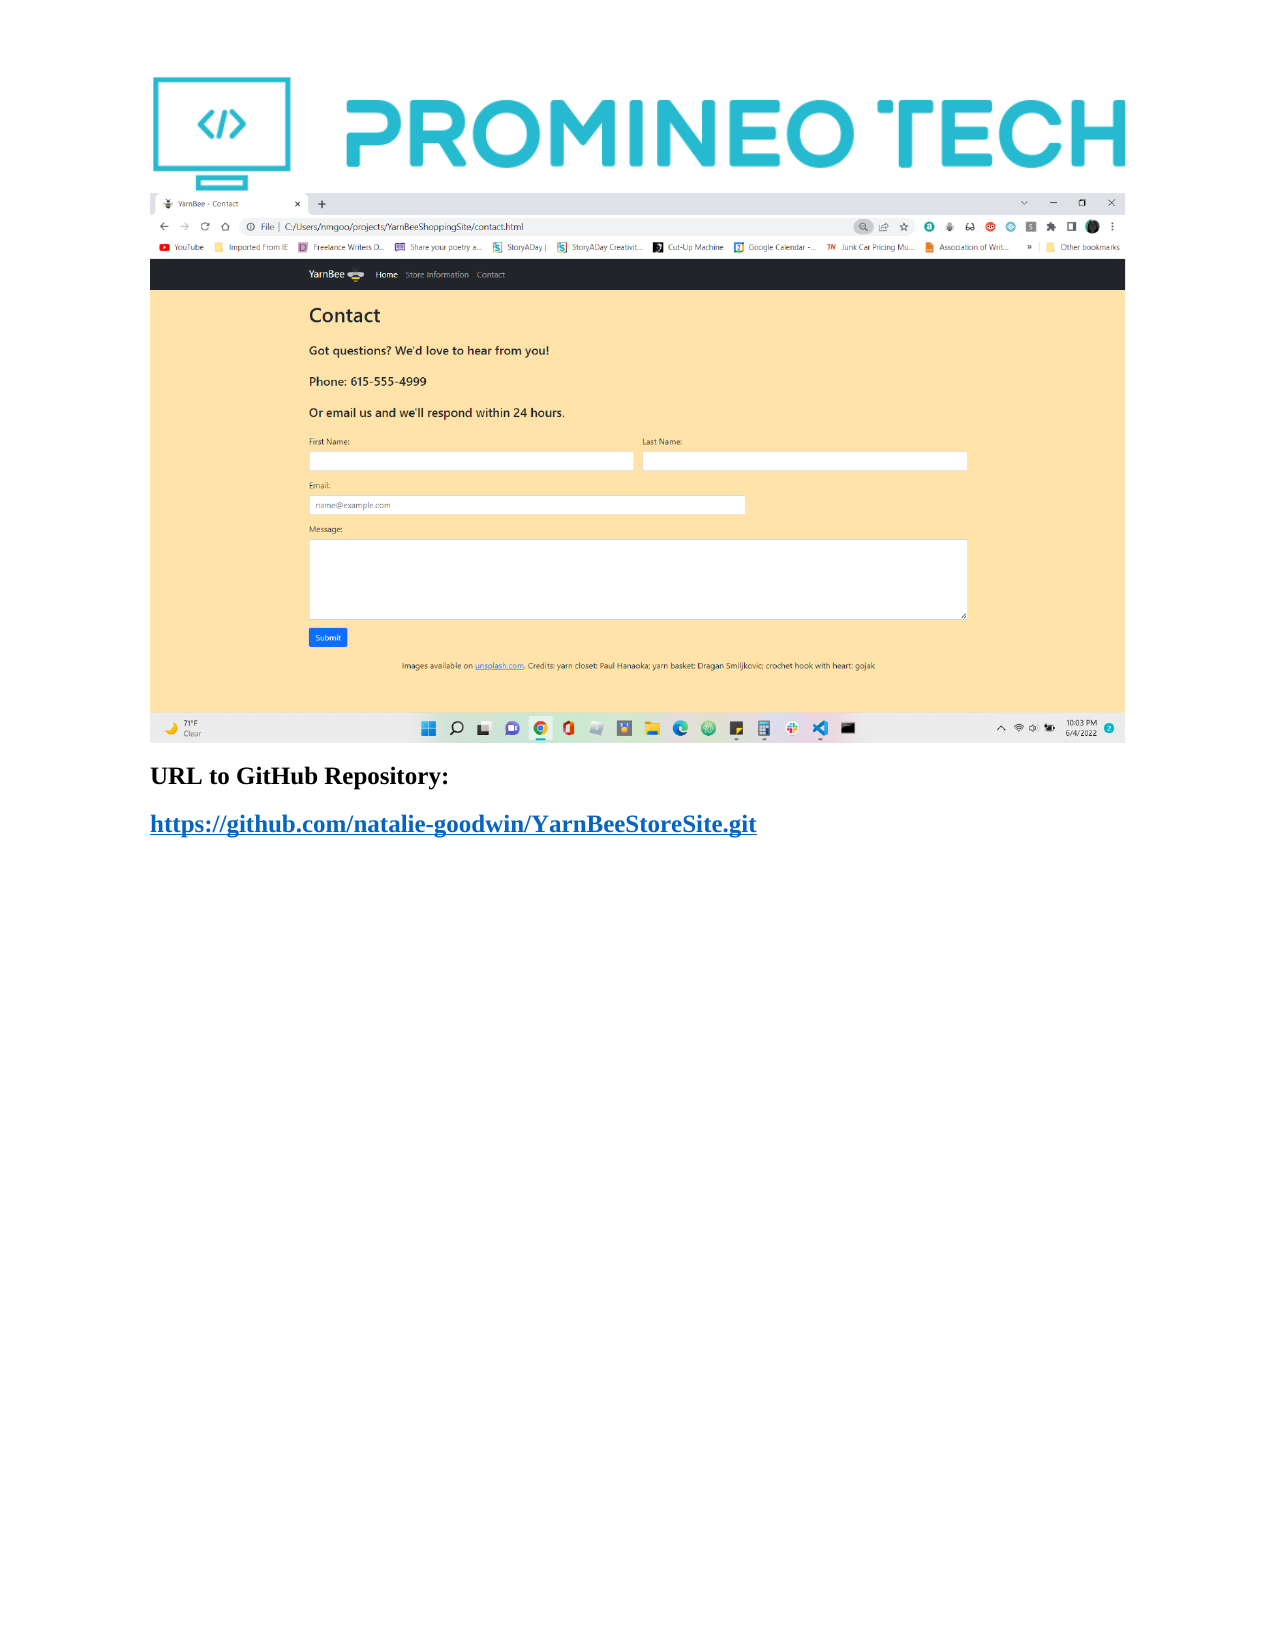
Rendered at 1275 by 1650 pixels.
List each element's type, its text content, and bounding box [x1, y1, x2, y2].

text URL to GitHub Repository: [150, 761, 1125, 790]
text https://github.com/natalie-goodwin/YarnBeeStoreSite.git [150, 809, 1125, 838]
picture [150, 75, 1125, 743]
